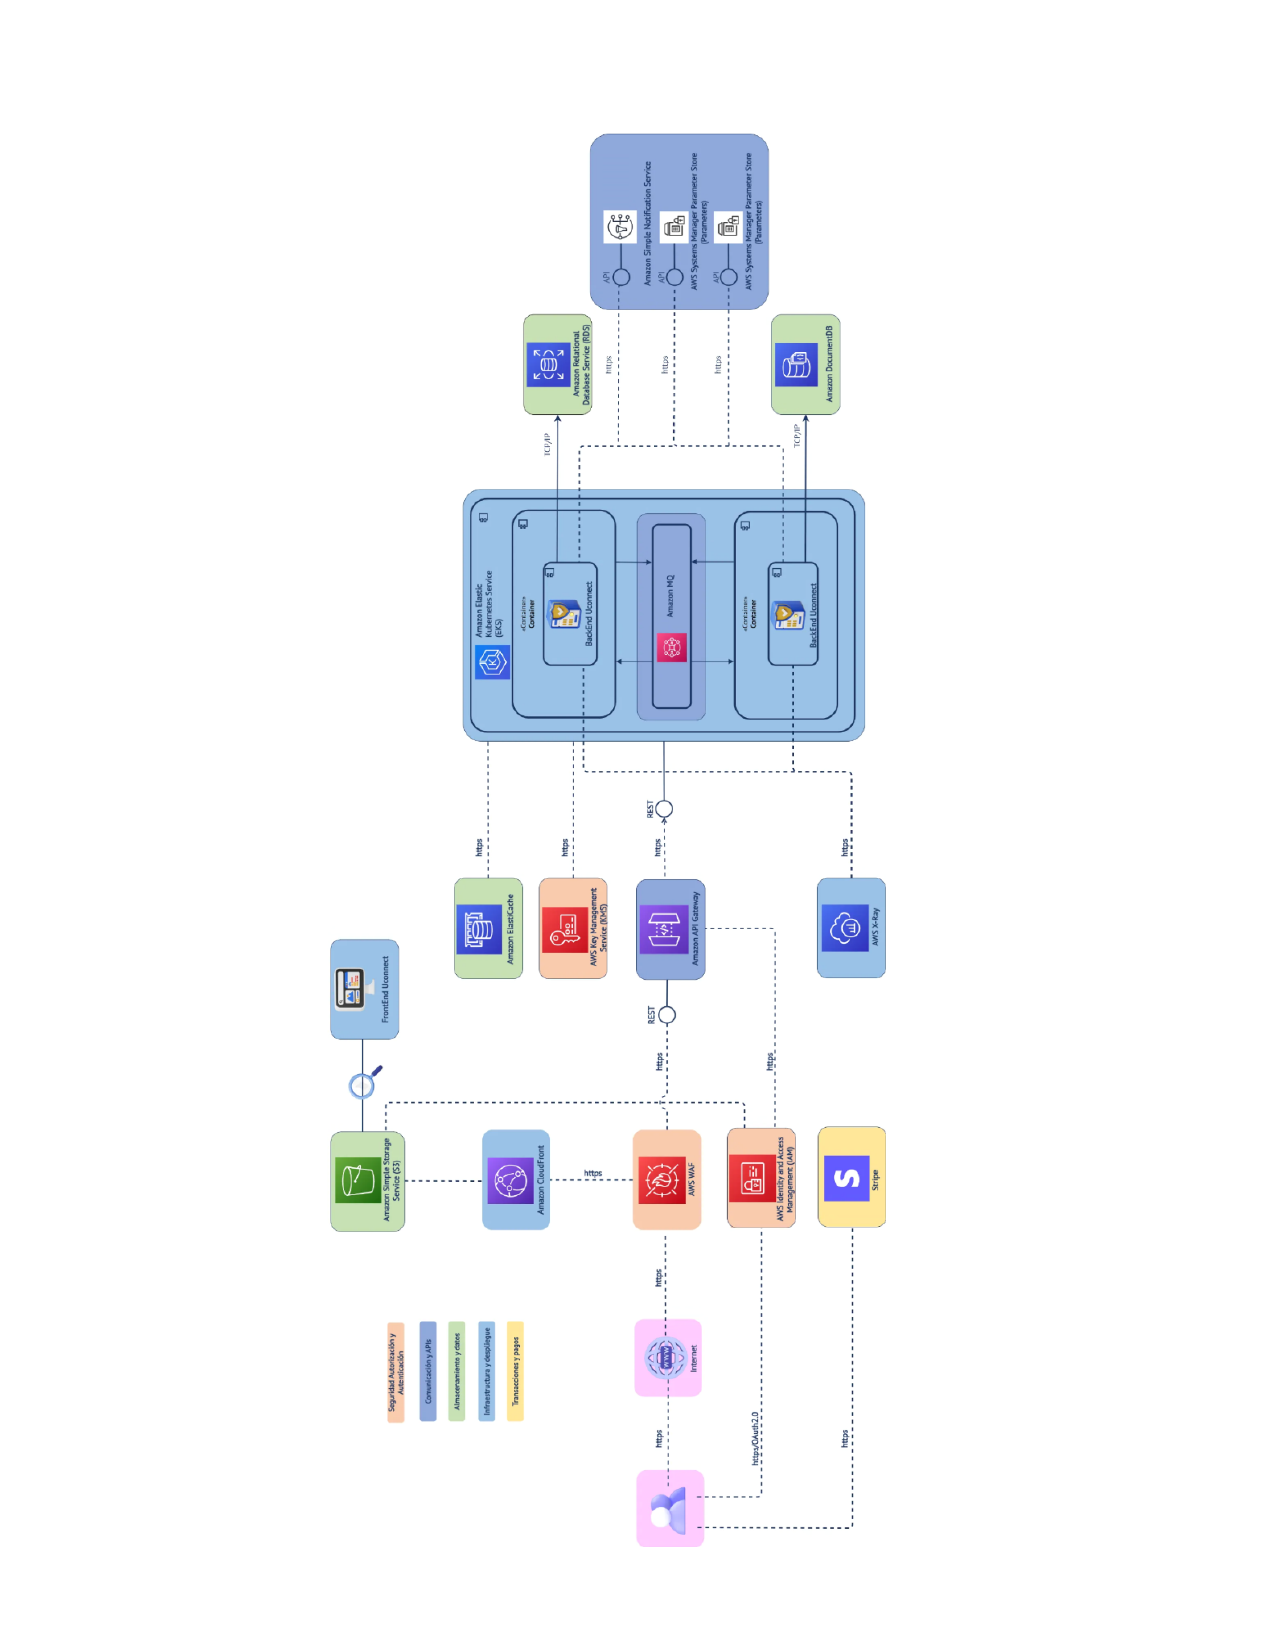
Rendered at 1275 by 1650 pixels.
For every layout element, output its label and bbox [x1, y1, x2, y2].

picture [328, 135, 886, 1546]
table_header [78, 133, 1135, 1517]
